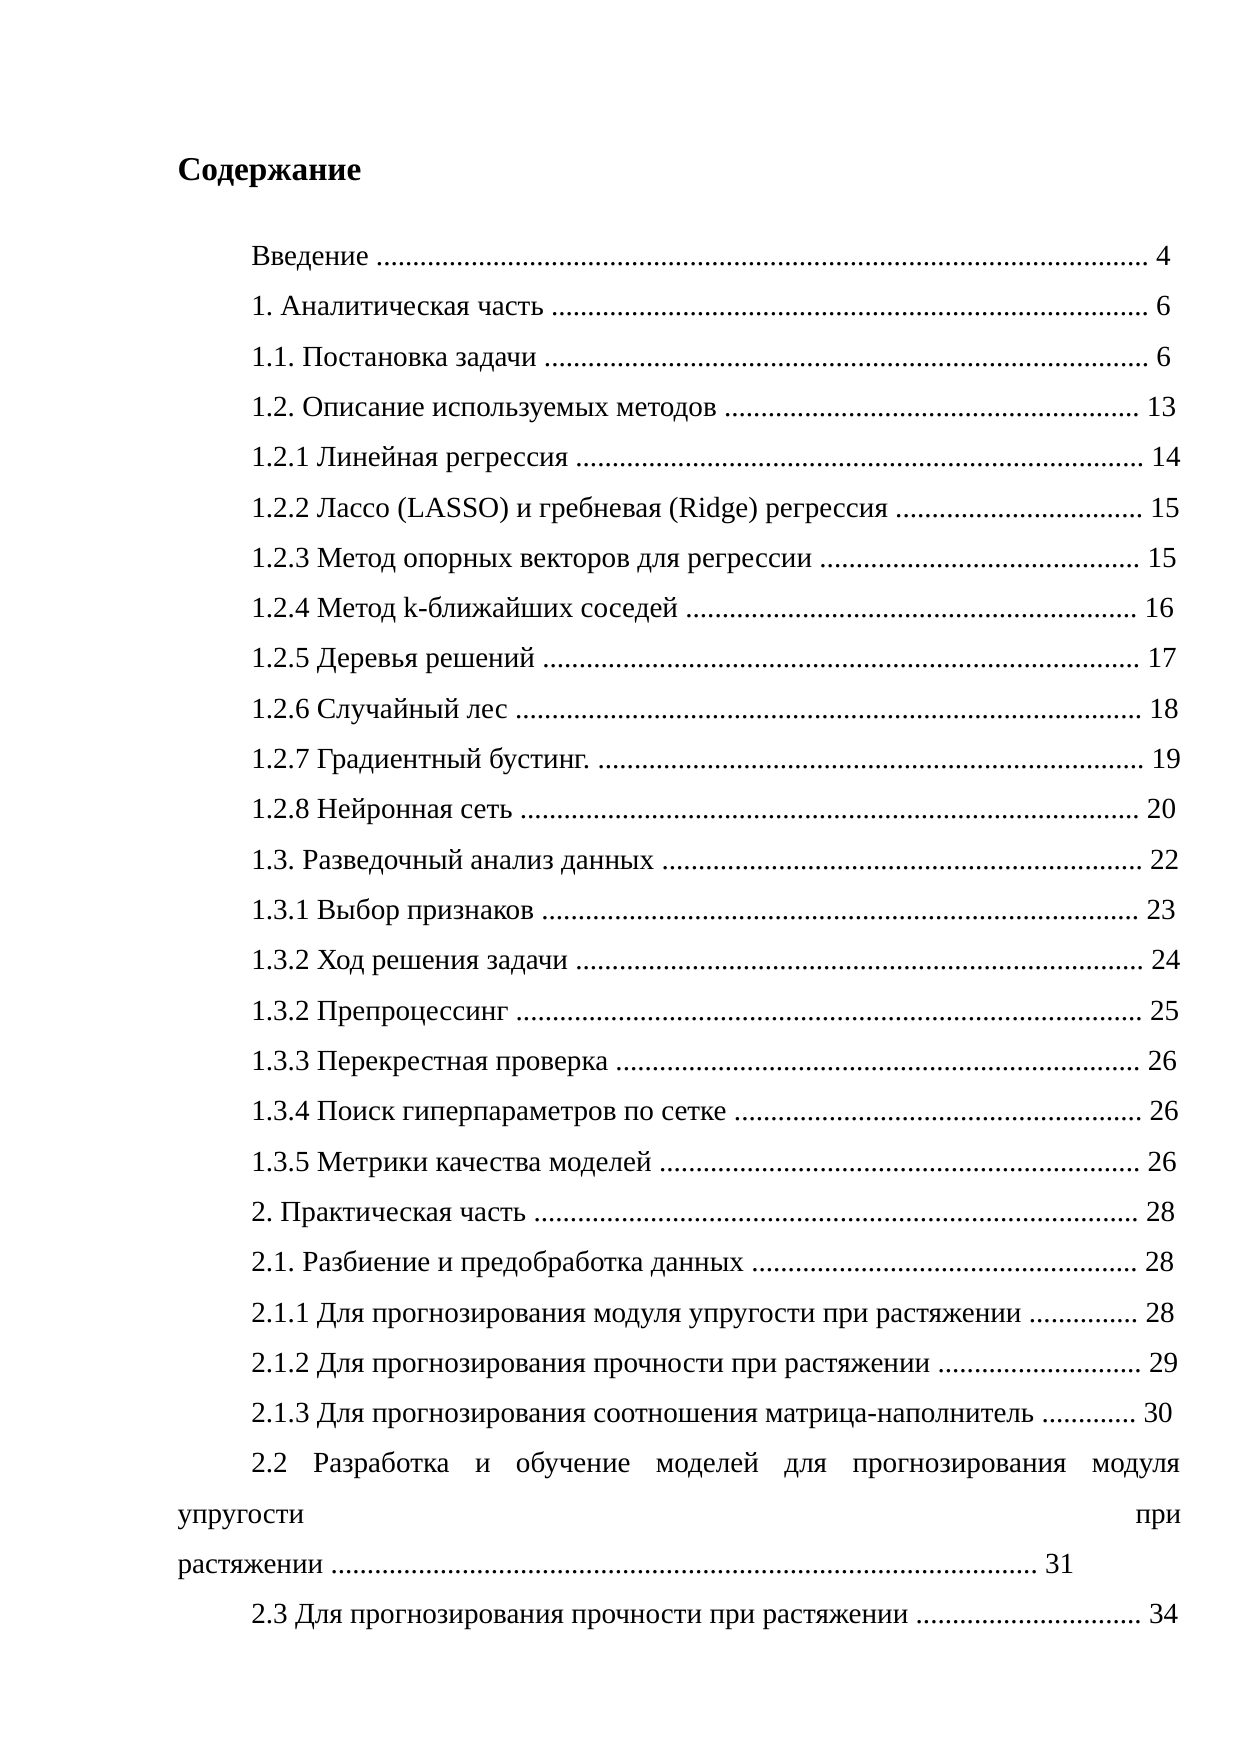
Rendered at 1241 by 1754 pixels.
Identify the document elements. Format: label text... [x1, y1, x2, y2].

text 1.2.1 Линейная регрессия .............................................................................. 14 [177, 439, 1181, 473]
text 1.1. Постановка задачи ................................................................................... 6 [177, 339, 1181, 372]
text 2. Практическая часть ................................................................................... 28 [177, 1194, 1181, 1228]
text 1.2.4 Метод k-ближайших соседей .............................................................. 16 [177, 590, 1181, 624]
subtitle Содержание [177, 149, 1181, 188]
text 1.2.5 Деревья решений .................................................................................. 17 [177, 641, 1181, 674]
text 1.2.2 Лассо (LASSO) и гребневая (Ridge) регрессия .................................. 15 [177, 490, 1181, 523]
text 1. Аналитическая часть .................................................................................. 6 [177, 288, 1181, 322]
text 1.2.7 Градиентный бустинг. ........................................................................... 19 [177, 741, 1181, 775]
text 1.2.6 Случайный лес ...................................................................................... 18 [177, 691, 1181, 724]
text 2.2 Разработка и обучение моделей для прогнозирования модуля упругости при растяжении ................................................................................................. 31 [177, 1446, 1181, 1580]
text 1.3.5 Метрики качества моделей .................................................................. 26 [177, 1144, 1181, 1177]
text Введение .......................................................................................................... 4 [177, 238, 1181, 272]
text 2.1. Разбиение и предобработка данных ..................................................... 28 [177, 1244, 1181, 1278]
text 1.3.4 Поиск гиперпараметров по сетке ........................................................ 26 [177, 1093, 1181, 1127]
text 1.3.1 Выбор признаков .................................................................................. 23 [177, 892, 1181, 926]
text 1.2.8 Нейронная сеть ..................................................................................... 20 [177, 792, 1181, 825]
text 1.2. Описание используемых методов ......................................................... 13 [177, 389, 1181, 423]
text 2.1.2 Для прогнозирования прочности при растяжении ............................ 29 [177, 1345, 1181, 1378]
text 2.1.3 Для прогнозирования соотношения матрица-наполнитель ............. 30 [177, 1395, 1181, 1429]
text 1.2.3 Метод опорных векторов для регрессии ............................................ 15 [177, 540, 1181, 573]
text 1.3.2 Препроцессинг ...................................................................................... 25 [177, 993, 1181, 1026]
text 2.3 Для прогнозирования прочности при растяжении ............................... 34 [177, 1597, 1181, 1630]
text 1.3.3 Перекрестная проверка ........................................................................ 26 [177, 1043, 1181, 1077]
text 1.3. Разведочный анализ данных .................................................................. 22 [177, 842, 1181, 875]
text 1.3.2 Ход решения задачи .............................................................................. 24 [177, 942, 1181, 976]
text 2.1.1 Для прогнозирования модуля упругости при растяжении ............... 28 [177, 1295, 1181, 1328]
